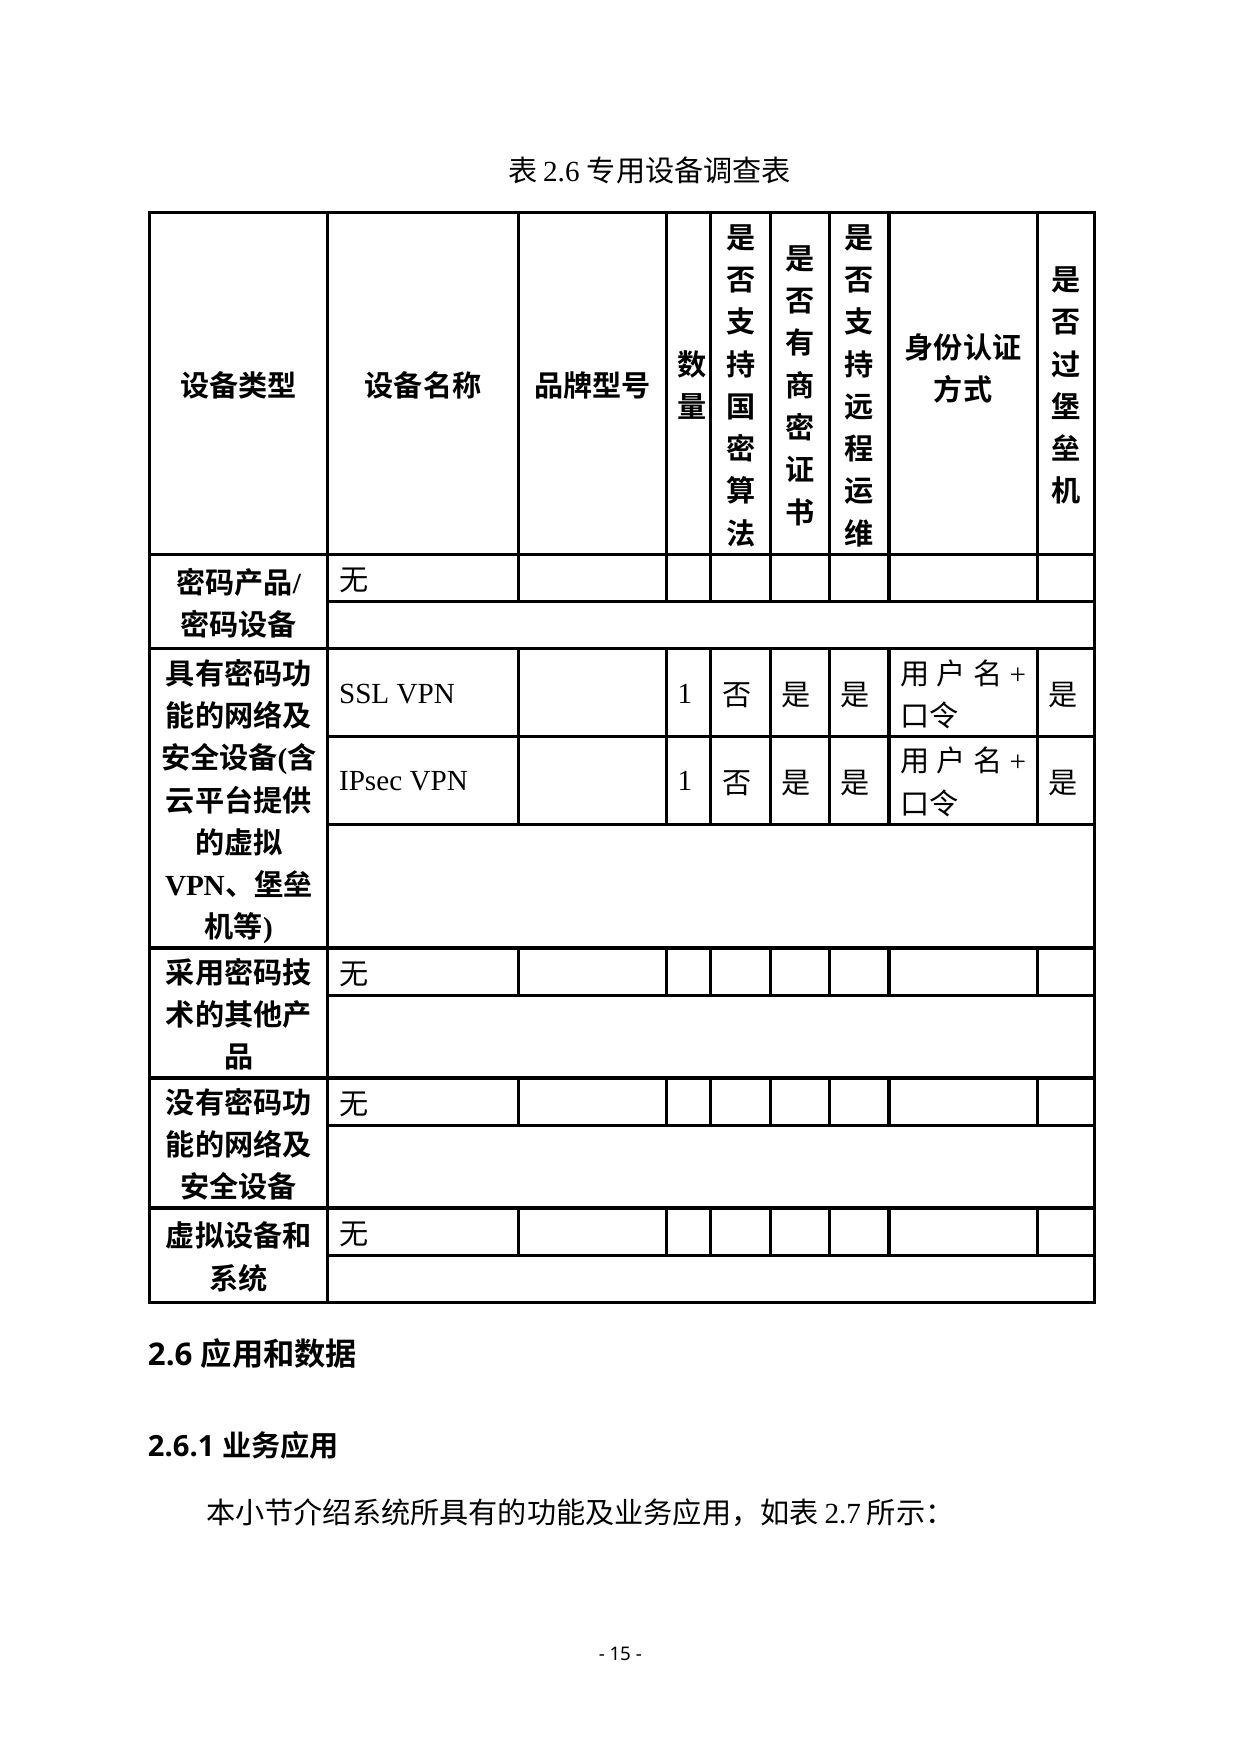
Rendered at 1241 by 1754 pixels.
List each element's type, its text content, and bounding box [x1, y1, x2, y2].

table_cell [772, 950, 828, 994]
table_cell 无 [329, 950, 517, 994]
table_cell [329, 1127, 1093, 1206]
table_header 是否支持远程运维 [831, 214, 887, 553]
table_cell 是 [1039, 650, 1093, 735]
table_cell [668, 1080, 709, 1124]
text 表2.6 专用设备调查表 [148, 148, 1092, 190]
text 本小节介绍系统所具有的功能及业务应用，如表2.7所示： [148, 1489, 1092, 1532]
table_cell 是 [772, 650, 828, 735]
table_cell 无 [329, 1080, 517, 1124]
table_cell IPsec VPN [329, 738, 517, 823]
table_cell [772, 1080, 828, 1124]
table_cell 具有密码功能的网络及安全设备(含云平台提供的虚拟VPN、堡垒机等) [151, 650, 326, 946]
table_cell [1039, 1210, 1093, 1254]
table_cell [520, 1080, 665, 1124]
table_cell 采用密码技术的其他产品 [151, 950, 326, 1076]
table_cell [1039, 556, 1093, 600]
table_cell [831, 950, 887, 994]
table_cell 否 [712, 738, 769, 823]
table_cell 1 [668, 738, 709, 823]
table_cell [329, 997, 1093, 1076]
table_cell 虚拟设备和系统 [151, 1210, 326, 1301]
table_cell 没有密码功能的网络及安全设备 [151, 1080, 326, 1206]
table_cell [831, 1210, 887, 1254]
table_cell [712, 950, 769, 994]
table_cell 密码产品/ 密码设备 [151, 556, 326, 647]
table_cell 无 [329, 556, 517, 600]
table_cell [668, 556, 709, 600]
table_header 品牌型号 [520, 214, 665, 553]
table_cell [329, 603, 1093, 647]
table_cell [1039, 1080, 1093, 1124]
table_cell 是 [831, 650, 887, 735]
table_cell [520, 738, 665, 823]
table_cell 是 [772, 738, 828, 823]
table_cell [831, 556, 887, 600]
table_cell 是 [1039, 738, 1093, 823]
subtitle 2.6.1 业务应用 [148, 1422, 1092, 1464]
table_header 是否支持国密算法 [712, 214, 769, 553]
table_cell [712, 1210, 769, 1254]
table_cell [891, 1210, 1036, 1254]
table_cell [891, 1080, 1036, 1124]
table_header 是否过堡垒机 [1039, 214, 1093, 553]
table_header 身份认证方式 [891, 214, 1036, 553]
table_cell 用户名+口令 [891, 650, 1036, 735]
table_cell [712, 1080, 769, 1124]
table_cell [772, 556, 828, 600]
subtitle 2.6 应用和数据 [148, 1329, 1092, 1374]
table_cell [891, 950, 1036, 994]
table_cell SSL VPN [329, 650, 517, 735]
table_cell [772, 1210, 828, 1254]
table_cell [712, 556, 769, 600]
table_cell [329, 1257, 1093, 1301]
table_header 数量 [668, 214, 709, 553]
table_cell 用户名+口令 [891, 738, 1036, 823]
table_cell [520, 1210, 665, 1254]
table_header 是否有商密证书 [772, 214, 828, 553]
table_cell [831, 1080, 887, 1124]
table_cell [668, 950, 709, 994]
table_cell [1039, 950, 1093, 994]
table_cell [520, 950, 665, 994]
table_cell [668, 1210, 709, 1254]
table_cell 无 [329, 1210, 517, 1254]
table_cell [891, 556, 1036, 600]
table_header 设备类型 [151, 214, 326, 553]
table_cell [520, 556, 665, 600]
table_cell 是 [831, 738, 887, 823]
table_cell 否 [712, 650, 769, 735]
table_header 设备名称 [329, 214, 517, 553]
table_cell [520, 650, 665, 735]
table_cell 1 [668, 650, 709, 735]
table_cell [329, 826, 1093, 946]
